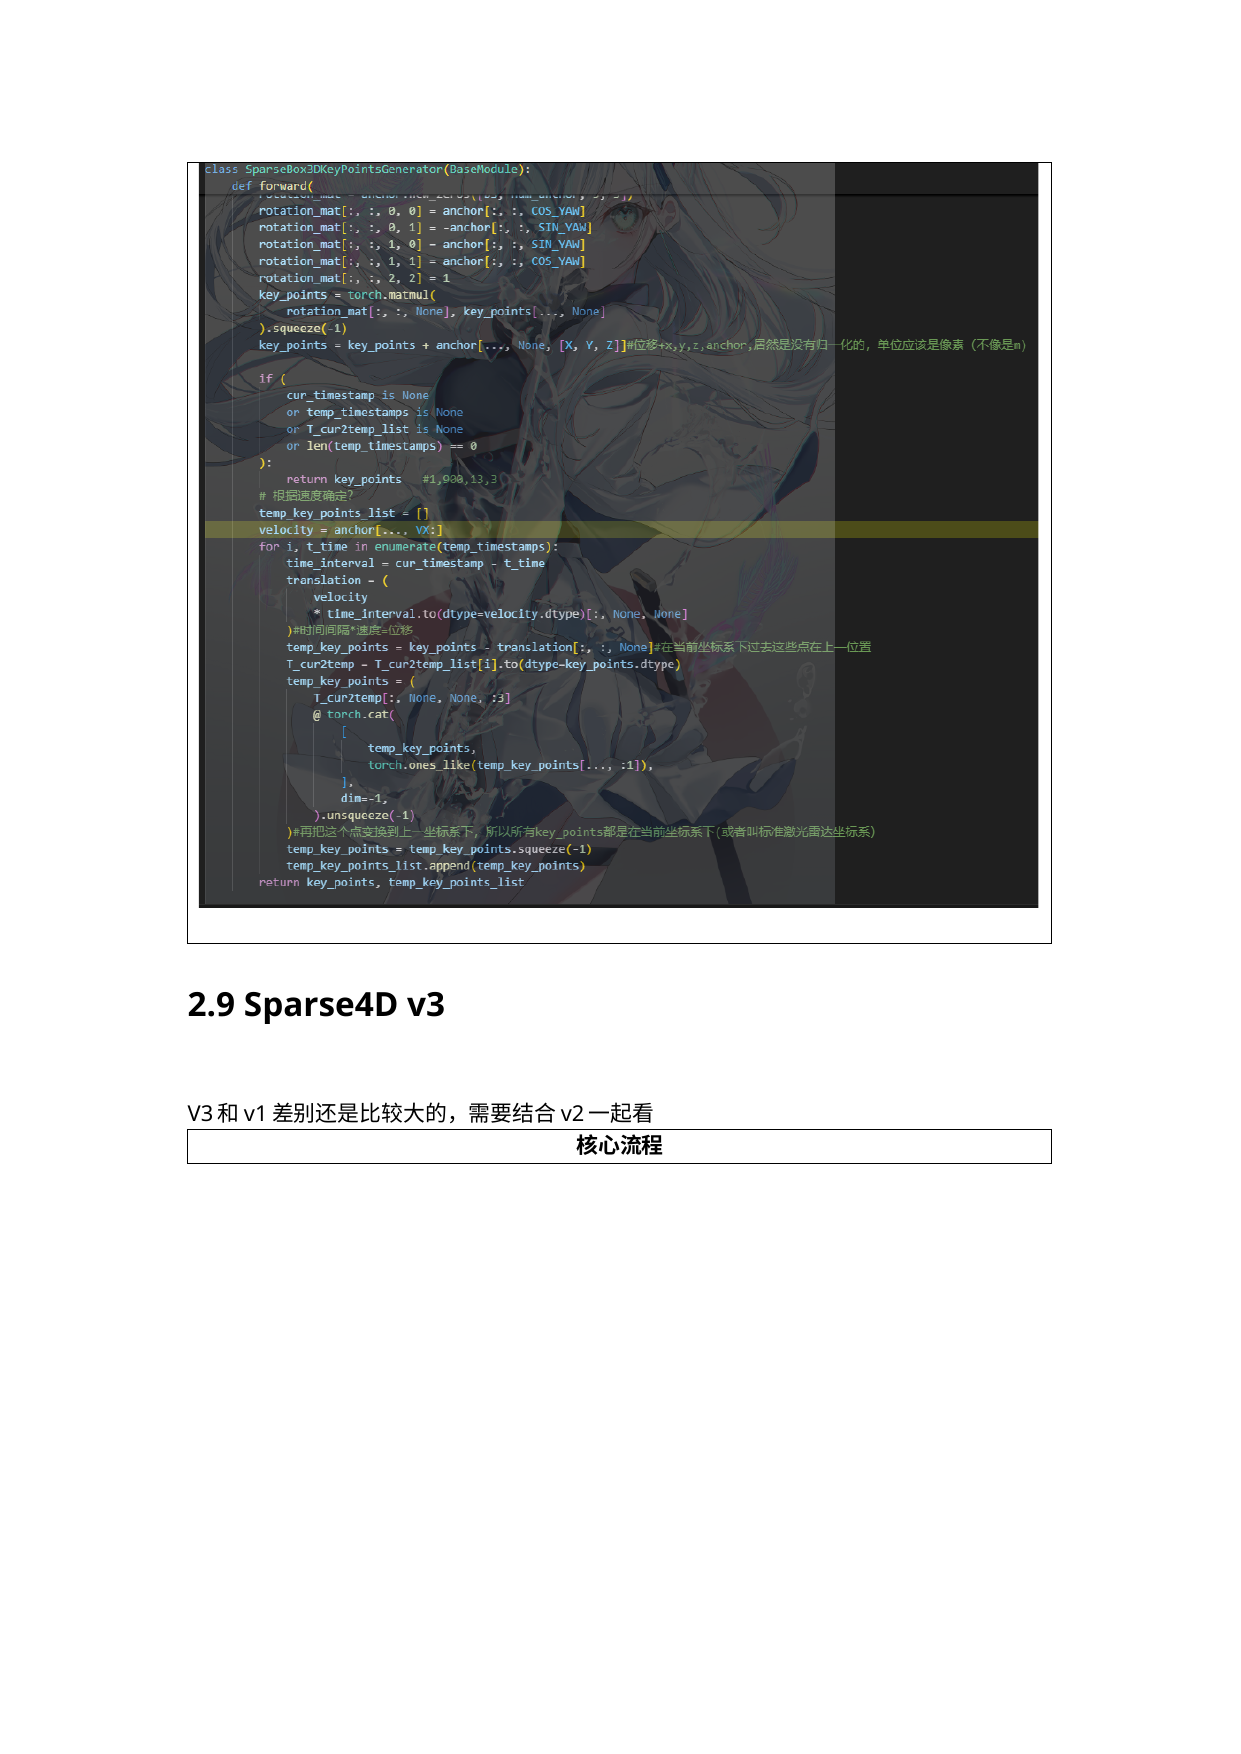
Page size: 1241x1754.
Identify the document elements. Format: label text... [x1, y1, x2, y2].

text V3和v1差别还是比较大的，需要结合v2一起看 [187, 1096, 1053, 1129]
subtitle 2.9 Sparse4D v3 [187, 971, 1053, 1036]
table_header 核心流程 核心代码就是forward_train，代表了模型的前向传播过程 Nuscenes每帧数据 Img_metas:4*4矩阵，T_global，代表目前车辆的世界坐标系位姿 Gt_bboxes_3d: LiDARInstance3DBoxes,代表每个3D框在雷达坐标系的位姿 总之很麻烦 具体流程： 1.特征提取部分 最终提取的feature_maps是4个不同尺度对应6张图像的特征图 2.检测头head部分 这部分的重点在于理解提出的Deformabel 4D Aggregation模块基本结构 [188, 163, 1051, 943]
picture [198, 163, 1039, 908]
